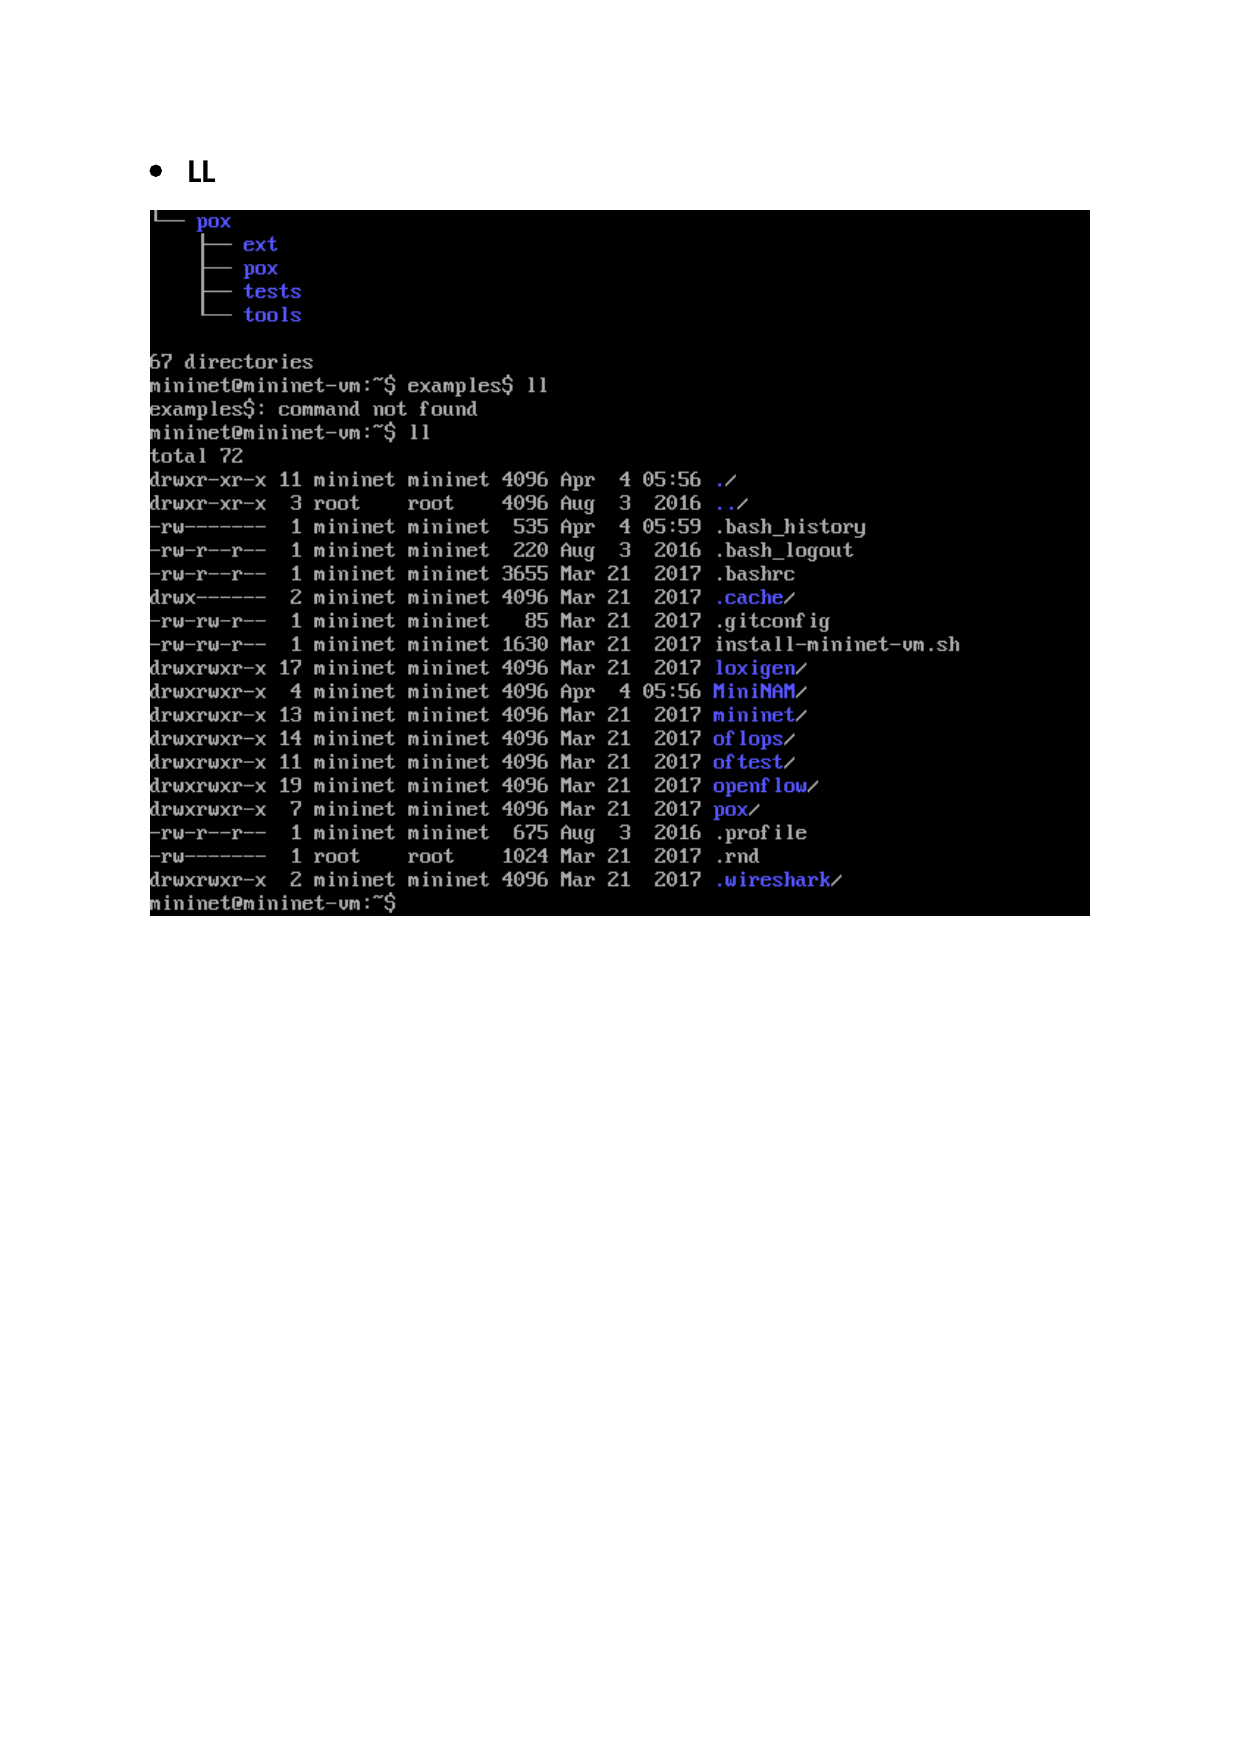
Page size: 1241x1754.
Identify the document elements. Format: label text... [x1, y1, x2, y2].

list LL [150, 150, 1090, 191]
picture [150, 210, 1090, 916]
